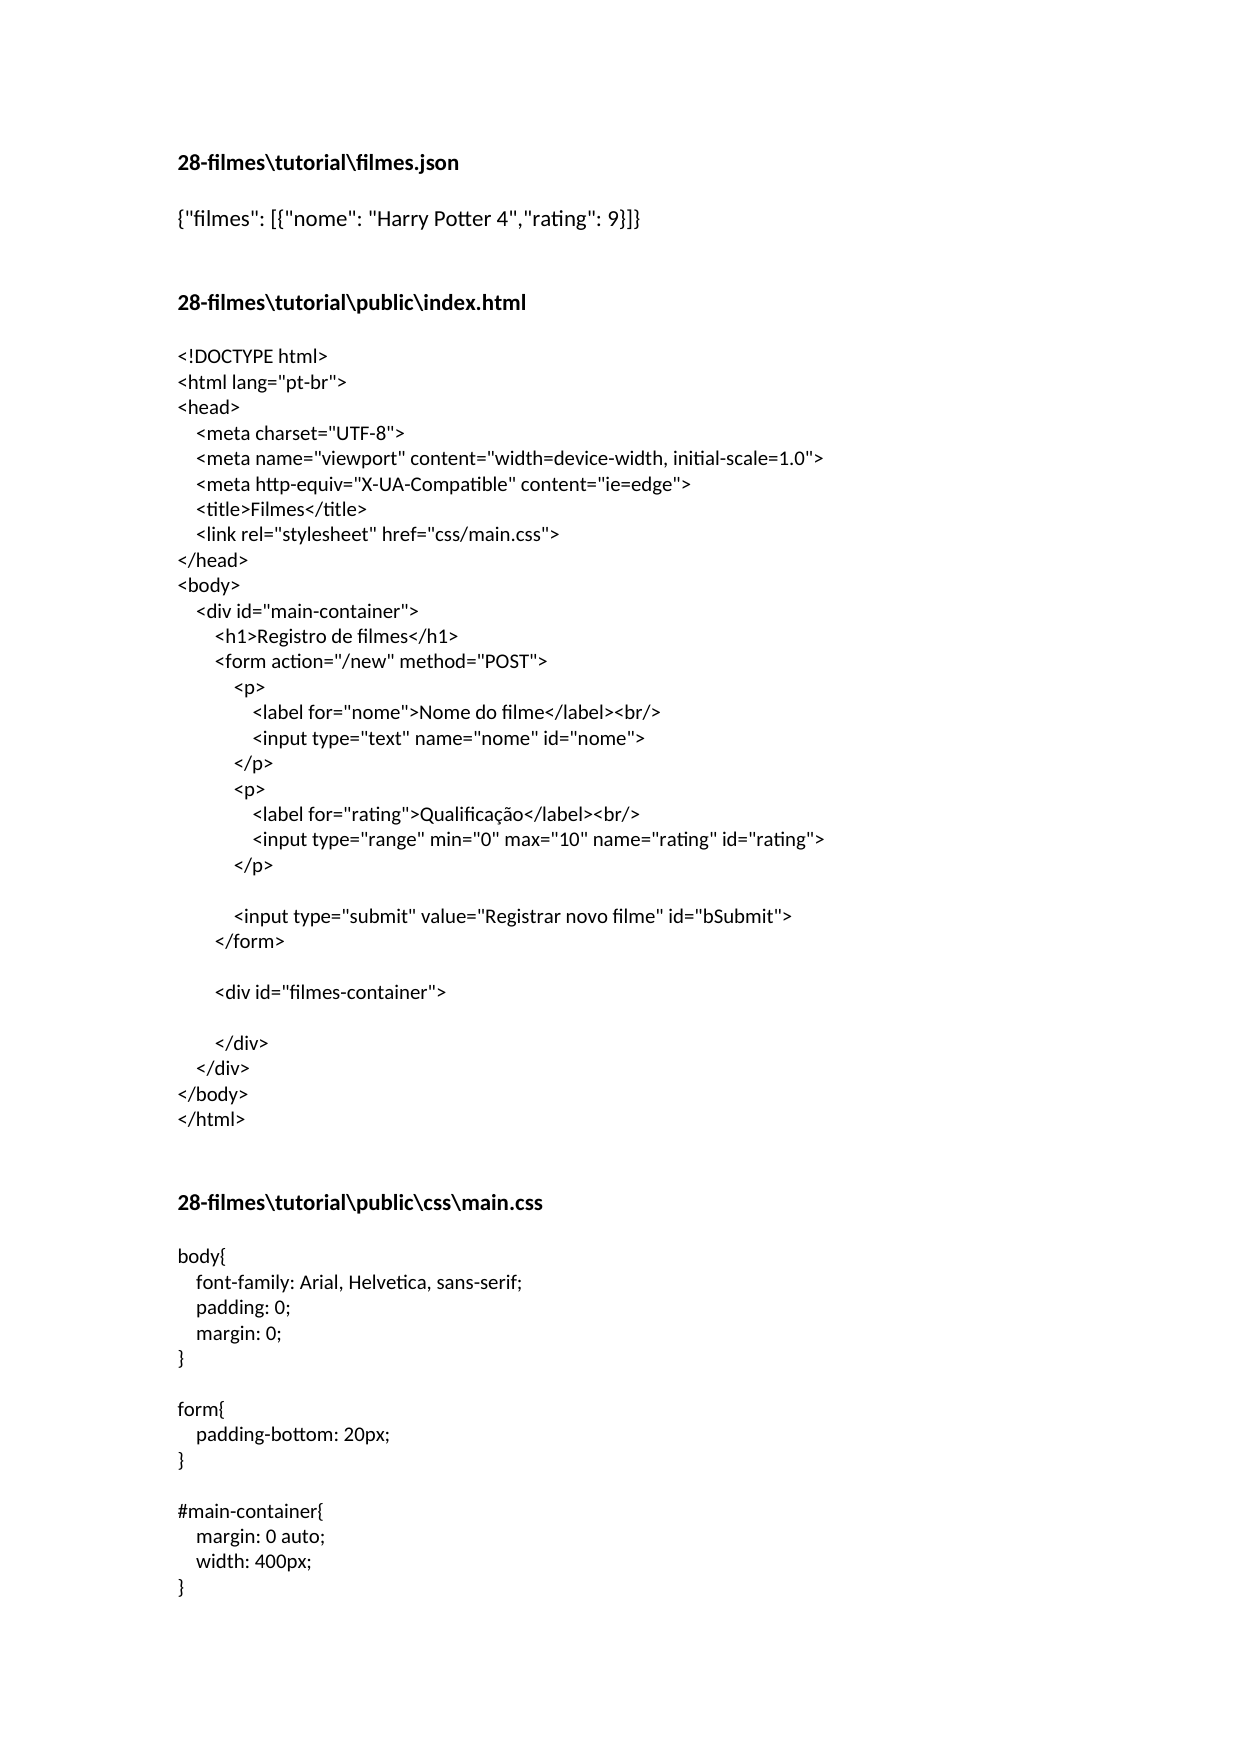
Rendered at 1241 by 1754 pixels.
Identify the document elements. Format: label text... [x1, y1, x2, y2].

text </head> [177, 547, 1063, 572]
text font-family: Arial, Helvetica, sans-serif; [177, 1269, 1063, 1294]
text <link rel="stylesheet" href="css/main.css"> [177, 522, 1063, 547]
text <html lang="pt-br"> [177, 369, 1063, 394]
text </div> [177, 1030, 1063, 1055]
text <body> [177, 572, 1063, 598]
text </div> [177, 1055, 1063, 1081]
text 28-filmes\tutorial\public\index.html [177, 288, 1063, 316]
text </p> [177, 750, 1063, 776]
text form{ [177, 1396, 1063, 1422]
text <input type="range" min="0" max="10" name="rating" id="rating"> [177, 827, 1063, 852]
text } [177, 1345, 1063, 1371]
text <!DOCTYPE html> [177, 344, 1063, 369]
text <label for="nome">Nome do filme</label><br/> [177, 699, 1063, 725]
text <input type="text" name="nome" id="nome"> [177, 725, 1063, 750]
text margin: 0 auto; [177, 1523, 1063, 1549]
text width: 400px; [177, 1549, 1063, 1574]
text </p> [177, 852, 1063, 877]
text <meta charset="UTF-8"> [177, 420, 1063, 445]
text 28-filmes\tutorial\public\css\main.css [177, 1188, 1063, 1216]
text } [177, 1574, 1063, 1599]
text <div id="filmes-container"> [177, 979, 1063, 1004]
text <h1>Registro de filmes</h1> [177, 623, 1063, 649]
text } [177, 1447, 1063, 1472]
text <div id="main-container"> [177, 598, 1063, 623]
text <label for="rating">Qualificação</label><br/> [177, 801, 1063, 827]
text margin: 0; [177, 1320, 1063, 1345]
text <head> [177, 394, 1063, 420]
text {"filmes": [{"nome": "Harry Potter 4","rating": 9}]} [177, 204, 1063, 232]
text </html> [177, 1106, 1063, 1132]
text <p> [177, 674, 1063, 699]
text 28-filmes\tutorial\filmes.json [177, 148, 1063, 176]
text body{ [177, 1244, 1063, 1269]
text <p> [177, 776, 1063, 801]
text <form action="/new" method="POST"> [177, 649, 1063, 674]
text #main-container{ [177, 1498, 1063, 1523]
text </form> [177, 928, 1063, 954]
text </body> [177, 1081, 1063, 1106]
text <title>Filmes</title> [177, 496, 1063, 522]
text <input type="submit" value="Registrar novo filme" id="bSubmit"> [177, 903, 1063, 928]
text <meta http-equiv="X-UA-Compatible" content="ie=edge"> [177, 471, 1063, 496]
text <meta name="viewport" content="width=device-width, initial-scale=1.0"> [177, 445, 1063, 471]
text padding: 0; [177, 1294, 1063, 1320]
text padding-bottom: 20px; [177, 1422, 1063, 1447]
